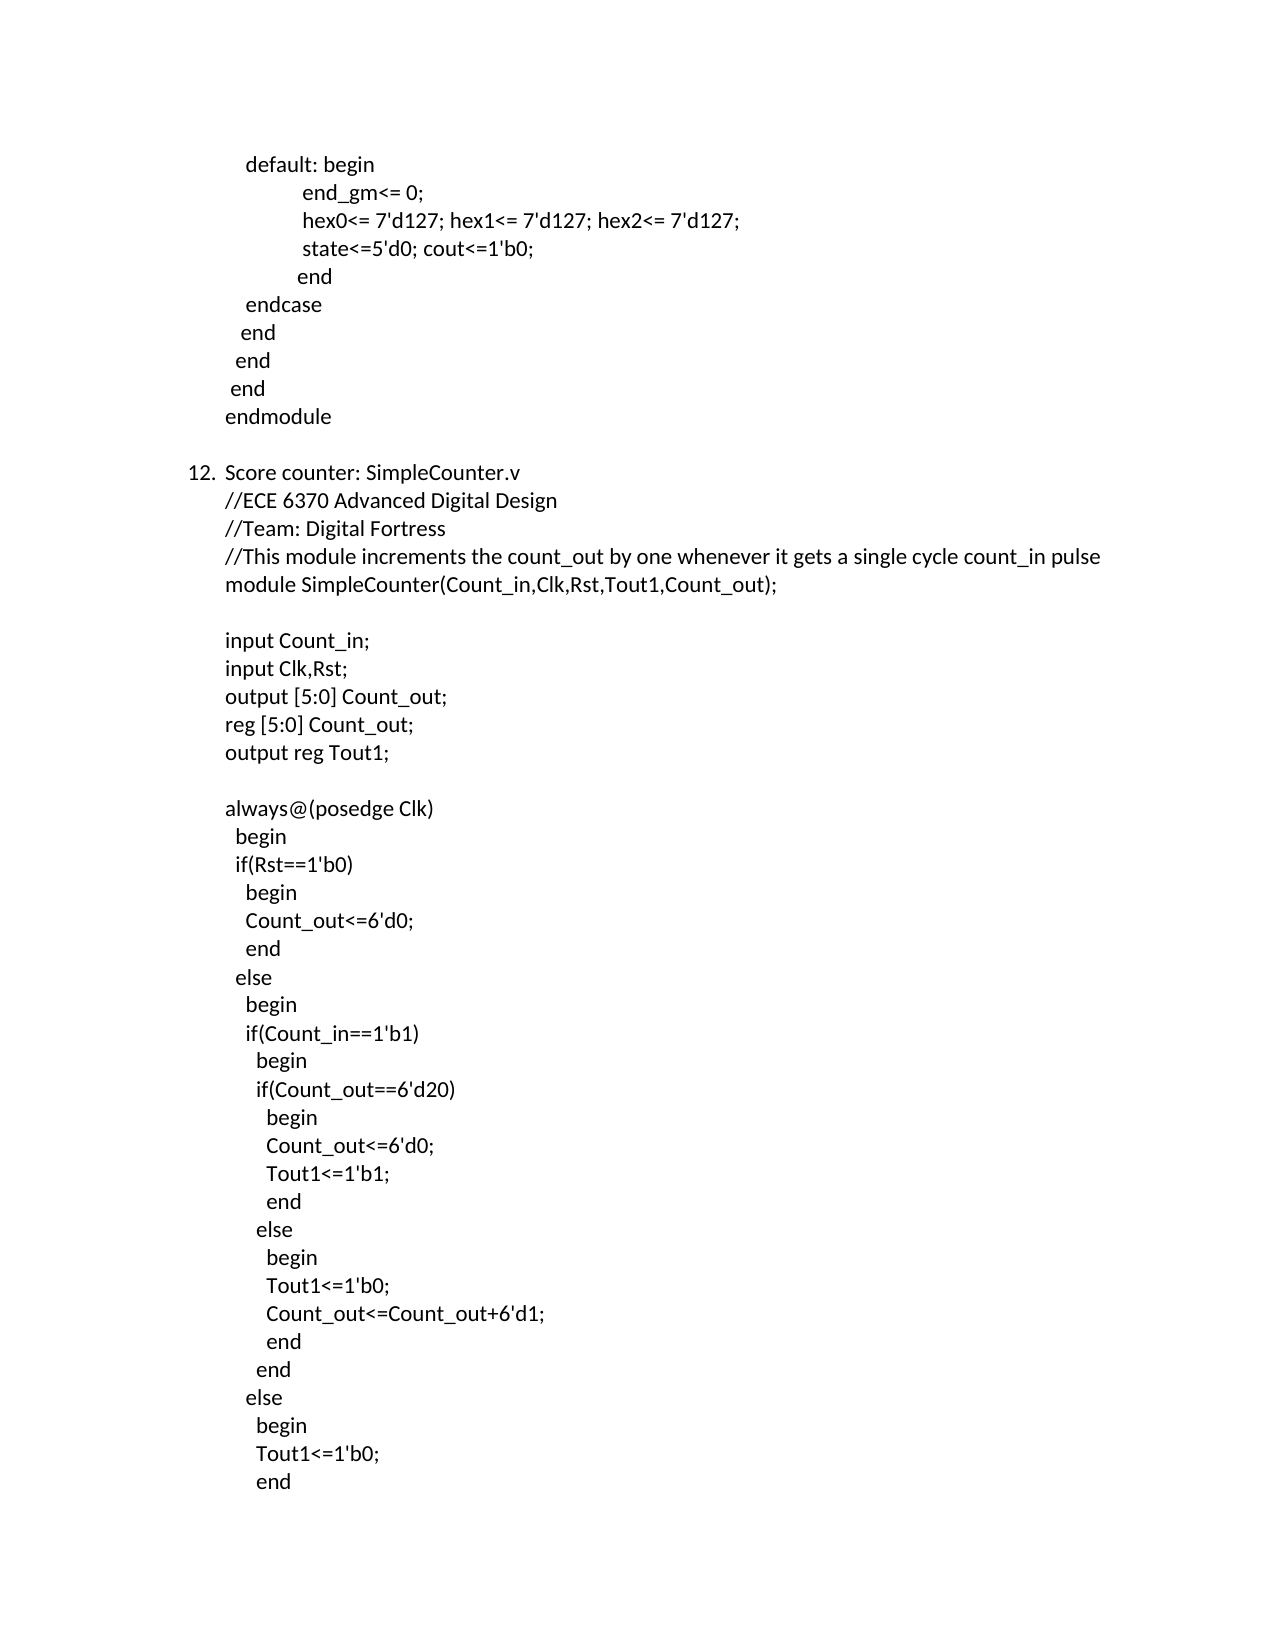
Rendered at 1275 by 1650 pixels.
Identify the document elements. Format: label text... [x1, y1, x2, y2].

list end [225, 1467, 1270, 1495]
list end [225, 1187, 1270, 1215]
list begin [225, 822, 1270, 851]
list always@(posedge Clk) [225, 794, 1270, 822]
list else [225, 963, 1270, 991]
list endcase [225, 290, 1270, 318]
list module SimpleCounter(Count_in,Clk,Rst,Tout1,Count_out); [225, 570, 1270, 598]
list begin [225, 991, 1270, 1019]
list begin [225, 1411, 1270, 1439]
list input Clk,Rst; [225, 654, 1270, 682]
list reg [5:0] Count_out; [225, 710, 1270, 738]
list Tout1<=1'b0; [225, 1439, 1270, 1467]
list end [225, 346, 1270, 374]
list end [225, 1327, 1270, 1355]
list input Count_in; [225, 626, 1270, 654]
list Tout1<=1'b0; [225, 1271, 1270, 1299]
list begin [225, 1243, 1270, 1271]
list Count_out<=6'd0; [225, 907, 1270, 934]
list if(Count_out==6'd20) [225, 1075, 1270, 1103]
list begin [225, 1047, 1270, 1075]
list end [225, 262, 1270, 290]
list if(Count_in==1'b1) [225, 1019, 1270, 1047]
list Count_out<=6'd0; [225, 1131, 1270, 1159]
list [225, 206, 1270, 234]
list //This module increments the count_out by one whenever it gets a single cycle count_in pulse [225, 542, 1270, 570]
list output reg Tout1; [225, 738, 1270, 766]
list end_gm<= 0; [225, 178, 1270, 206]
list end [225, 374, 1270, 402]
list end [225, 318, 1270, 346]
list else [225, 1215, 1270, 1243]
list else [225, 1383, 1270, 1411]
list output [5:0] Count_out; [225, 682, 1270, 710]
list Score counter: SimpleCounter.v [187, 458, 1270, 486]
list //Team: Digital Fortress [225, 514, 1270, 542]
list //ECE 6370 Advanced Digital Design [225, 486, 1270, 514]
list endmodule [225, 402, 1270, 430]
list state<=5'd0; cout<=1'b0; [225, 234, 1270, 262]
list default: begin [225, 150, 1270, 178]
list begin [225, 878, 1270, 907]
list begin [225, 1103, 1270, 1131]
list end [225, 1355, 1270, 1383]
list end [225, 934, 1270, 963]
list Tout1<=1'b1; [225, 1159, 1270, 1187]
list Count_out<=Count_out+6'd1; [225, 1299, 1270, 1327]
list if(Rst==1'b0) [225, 851, 1270, 878]
